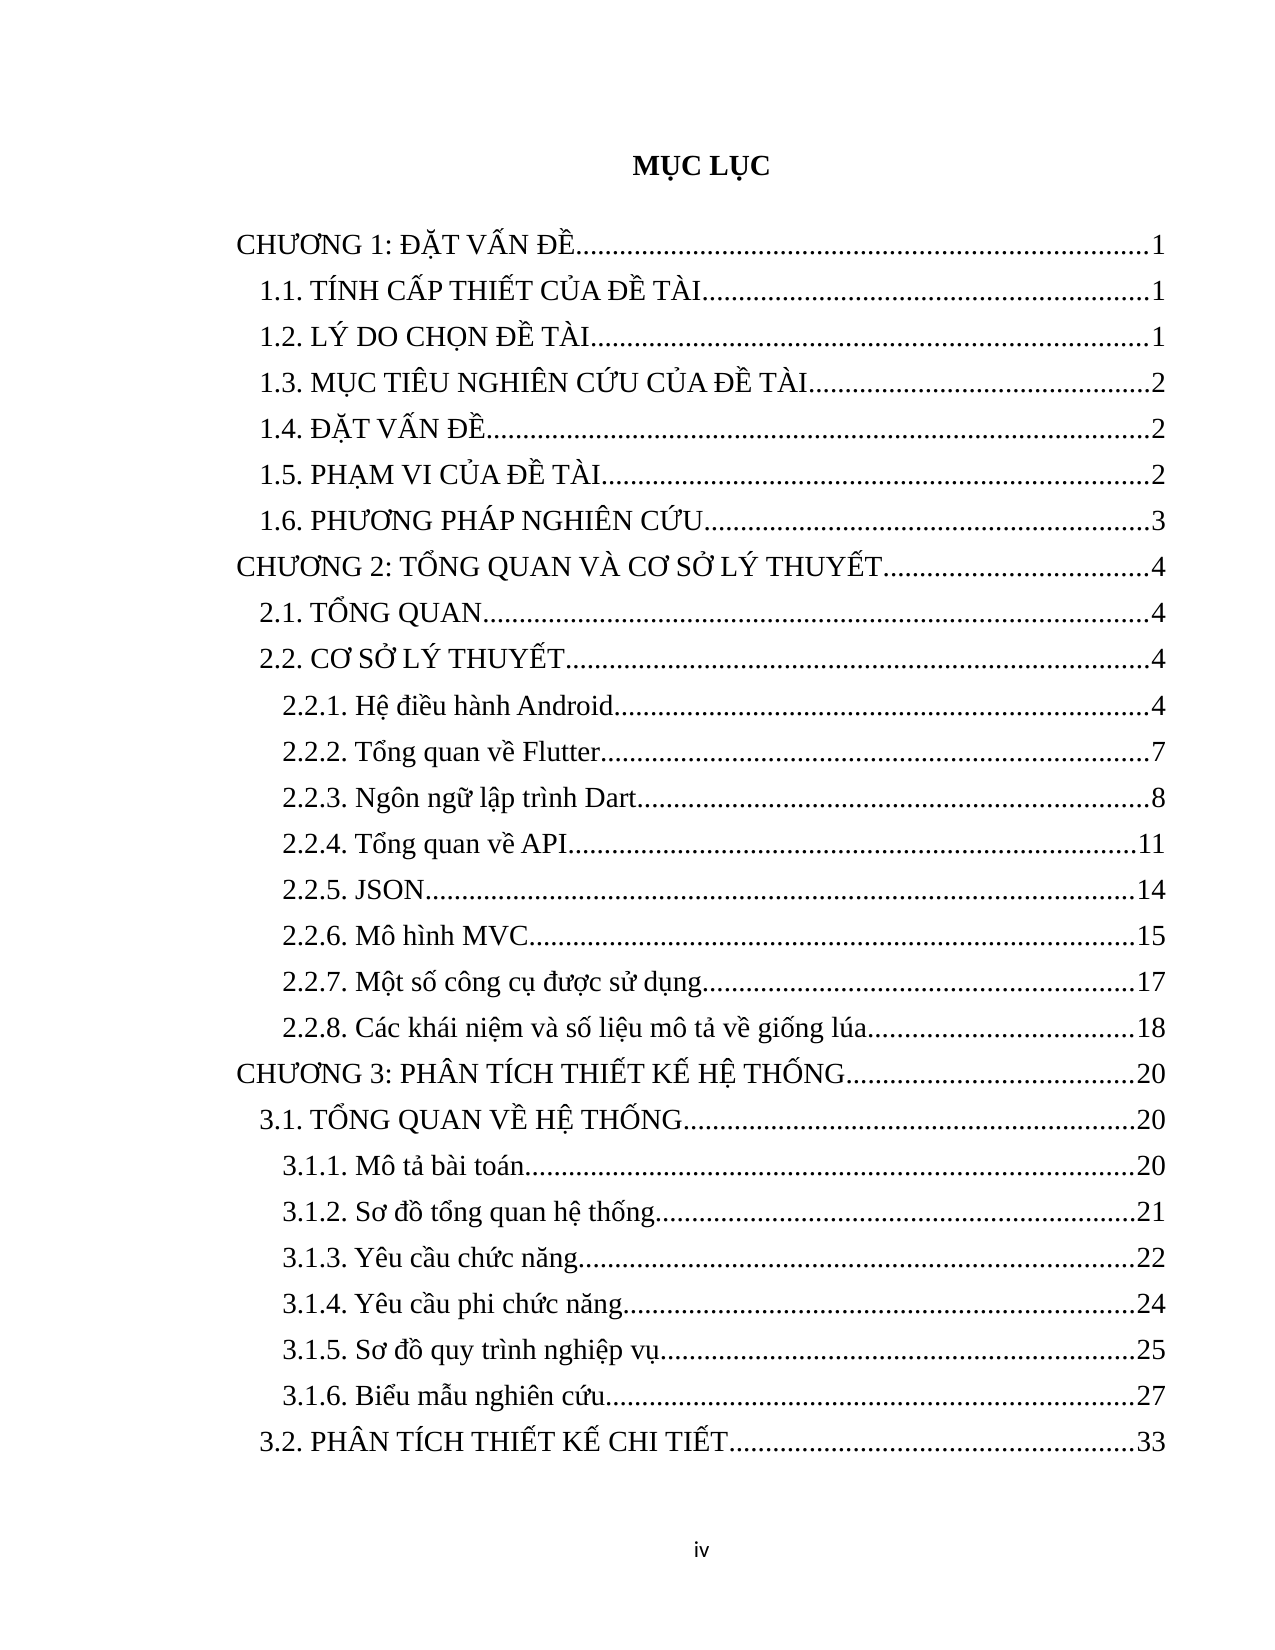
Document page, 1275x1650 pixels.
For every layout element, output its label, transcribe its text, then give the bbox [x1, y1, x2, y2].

text MỤC LỤC [236, 148, 1167, 181]
